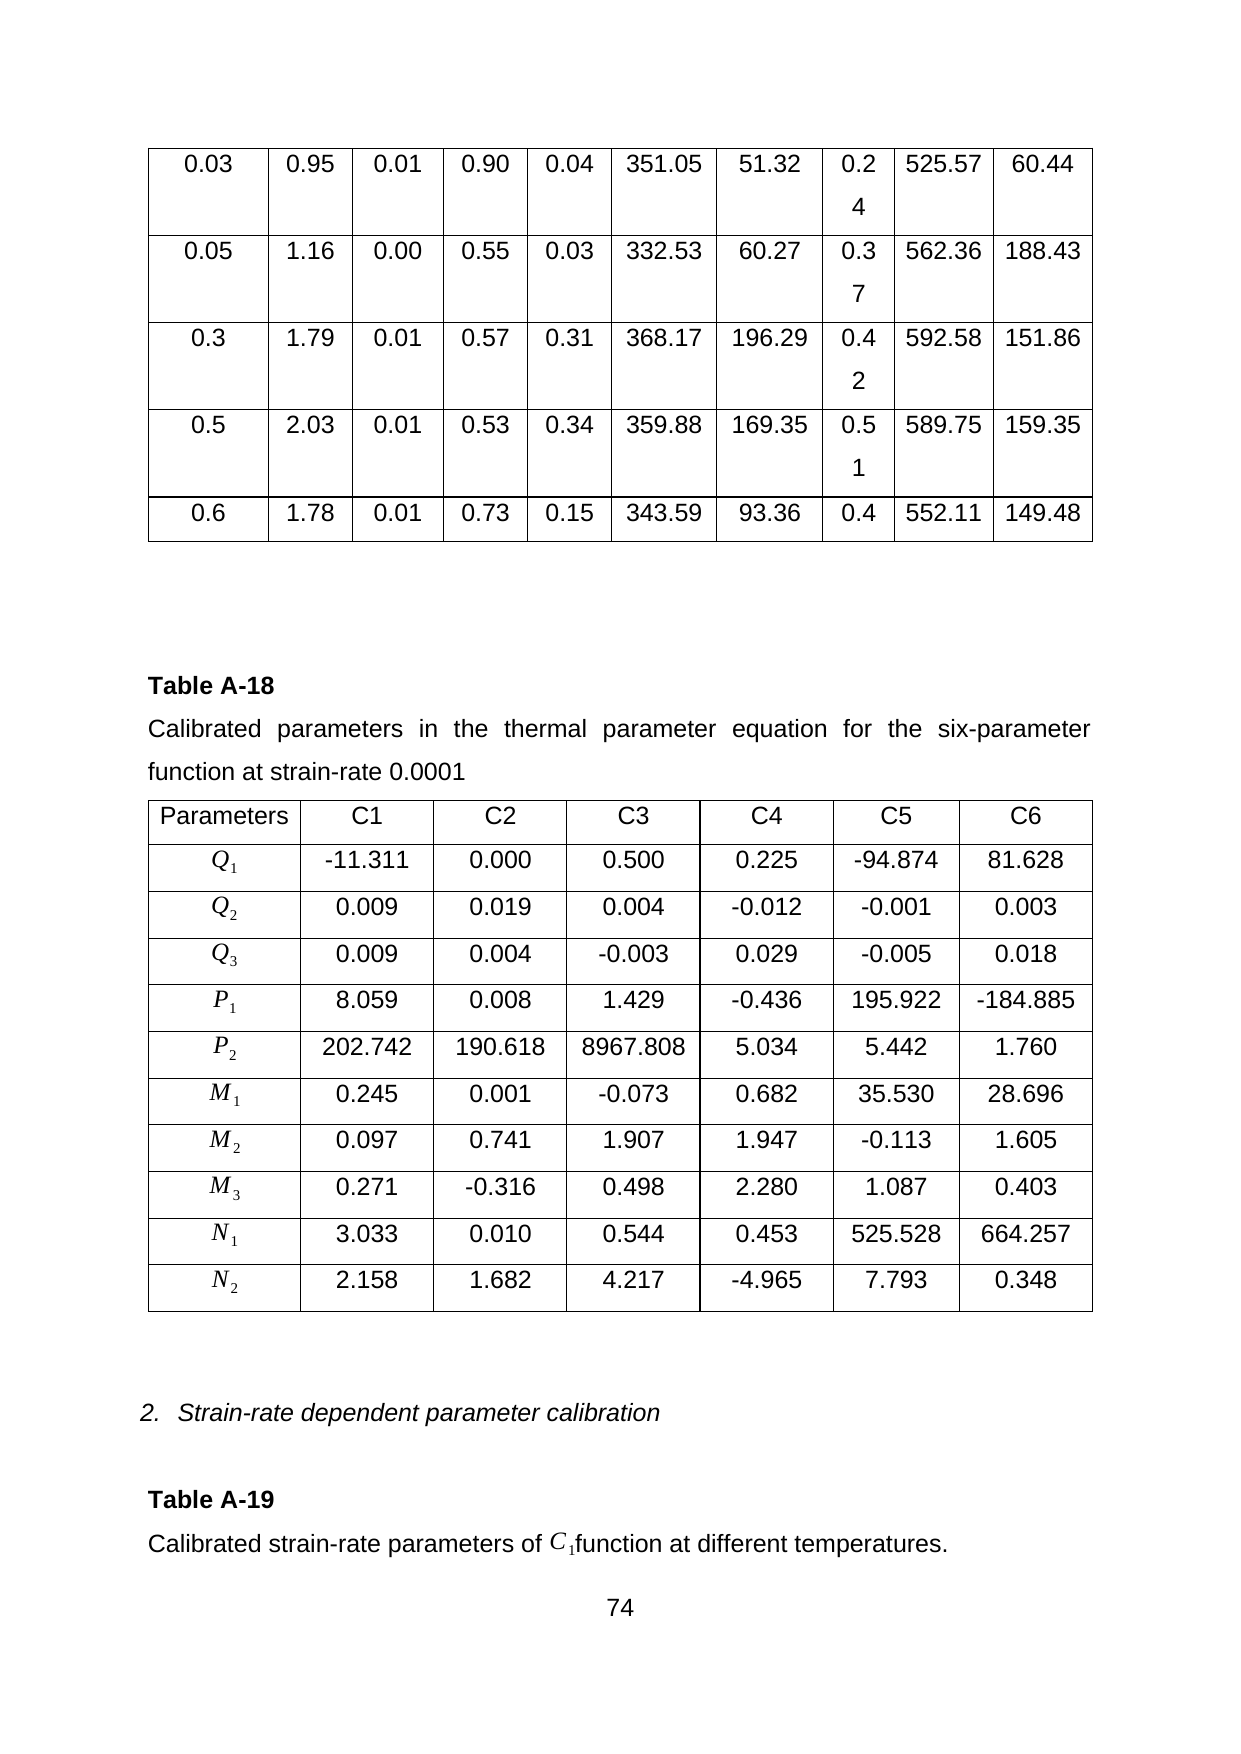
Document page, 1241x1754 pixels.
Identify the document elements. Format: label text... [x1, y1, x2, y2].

table_cell 1.907 [567, 1125, 699, 1171]
table_cell 0.57 [444, 323, 527, 409]
text Calibrated parameters in the thermal parameter equation for the six-parameter function at strain-rate 0.0001 [148, 714, 1092, 786]
table_cell 525.57 [895, 149, 993, 235]
table_cell 0.01 [353, 149, 443, 235]
table_cell 0.018 [960, 939, 1092, 984]
table_cell 1.605 [960, 1125, 1092, 1171]
table_cell 0.500 [567, 845, 699, 891]
table_cell 151.86 [994, 323, 1092, 409]
table_cell 8967.808 [567, 1032, 699, 1078]
table_cell 1.087 [834, 1172, 959, 1218]
table_cell 0.271 [301, 1172, 433, 1218]
table_cell 368.17 [612, 323, 716, 409]
table_cell -0.073 [567, 1079, 699, 1124]
text Calibrated strain-rate parameters of function at different temperatures. [148, 1528, 1092, 1559]
table_cell 202.742 [301, 1032, 433, 1078]
table_cell 2.03 [269, 410, 352, 496]
table_cell 159.35 [994, 410, 1092, 496]
table_cell 51.32 [717, 149, 822, 235]
table_cell [149, 892, 300, 938]
table_cell 35.530 [834, 1079, 959, 1124]
table_cell 0.544 [567, 1219, 699, 1264]
table_cell 4.217 [567, 1265, 699, 1311]
table_cell 664.257 [960, 1219, 1092, 1264]
table_cell 60.27 [717, 236, 822, 322]
table_cell 0.53 [444, 410, 527, 496]
table_cell 0.403 [960, 1172, 1092, 1218]
table_cell 0.34 [528, 410, 611, 496]
table_cell 589.75 [895, 410, 993, 496]
table_cell 0.498 [567, 1172, 699, 1218]
table_cell -0.003 [567, 939, 699, 984]
table_cell 0.3 [149, 323, 268, 409]
table_cell 0.05 [149, 236, 268, 322]
table_header C6 [960, 801, 1092, 844]
table_cell 188.43 [994, 236, 1092, 322]
table_cell 5.034 [701, 1032, 833, 1078]
table_header Parameters [149, 801, 300, 844]
table_cell 562.36 [895, 236, 993, 322]
table_cell 0.03 [149, 149, 268, 235]
table_cell 0.51 [823, 410, 894, 496]
table_cell 169.35 [717, 410, 822, 496]
list Strain-rate dependent parameter calibration [140, 1398, 1092, 1427]
table_cell 0.009 [301, 939, 433, 984]
table_cell 0.000 [434, 845, 566, 891]
table_cell 0.4 [823, 498, 894, 541]
table_header C3 [567, 801, 699, 844]
table_cell [149, 1079, 300, 1124]
table_cell [149, 985, 300, 1031]
table_cell -184.885 [960, 985, 1092, 1031]
table_cell 0.55 [444, 236, 527, 322]
table_cell 2.280 [701, 1172, 833, 1218]
table_cell -94.874 [834, 845, 959, 891]
table_cell 343.59 [612, 498, 716, 541]
table_cell 8.059 [301, 985, 433, 1031]
table_cell -0.012 [701, 892, 833, 938]
table_cell 0.31 [528, 323, 611, 409]
table_cell 149.48 [994, 498, 1092, 541]
table_cell 0.5 [149, 410, 268, 496]
table_cell [149, 845, 300, 891]
table_cell [149, 1125, 300, 1171]
table_cell -4.965 [701, 1265, 833, 1311]
table_cell 0.019 [434, 892, 566, 938]
table_cell 60.44 [994, 149, 1092, 235]
table_cell 196.29 [717, 323, 822, 409]
table_cell 0.37 [823, 236, 894, 322]
table_cell 0.24 [823, 149, 894, 235]
table_cell 592.58 [895, 323, 993, 409]
table_cell -0.316 [434, 1172, 566, 1218]
table_cell 0.01 [353, 323, 443, 409]
table_cell 0.097 [301, 1125, 433, 1171]
table_cell 0.348 [960, 1265, 1092, 1311]
table_cell 195.922 [834, 985, 959, 1031]
table_cell 81.628 [960, 845, 1092, 891]
table_cell [149, 1219, 300, 1264]
table_cell 0.010 [434, 1219, 566, 1264]
table_cell -11.311 [301, 845, 433, 891]
table_cell 1.79 [269, 323, 352, 409]
table_cell 0.245 [301, 1079, 433, 1124]
table_cell 0.225 [701, 845, 833, 891]
table_header C1 [301, 801, 433, 844]
table_cell 359.88 [612, 410, 716, 496]
table_cell [149, 939, 300, 984]
table_cell 0.029 [701, 939, 833, 984]
table_cell 0.95 [269, 149, 352, 235]
table_cell 0.004 [567, 892, 699, 938]
table_cell 0.15 [528, 498, 611, 541]
table_cell 190.618 [434, 1032, 566, 1078]
table_cell 0.004 [434, 939, 566, 984]
table_cell 28.696 [960, 1079, 1092, 1124]
table_cell 0.01 [353, 410, 443, 496]
table_header C4 [701, 801, 833, 844]
table_header C5 [834, 801, 959, 844]
table_cell [149, 1032, 300, 1078]
table_cell 1.947 [701, 1125, 833, 1171]
table_cell 0.03 [528, 236, 611, 322]
table_cell 93.36 [717, 498, 822, 541]
table_cell 2.158 [301, 1265, 433, 1311]
table_cell [149, 1265, 300, 1311]
table_cell 0.003 [960, 892, 1092, 938]
table_cell -0.001 [834, 892, 959, 938]
table_cell 1.760 [960, 1032, 1092, 1078]
table_cell 0.6 [149, 498, 268, 541]
table_cell 0.682 [701, 1079, 833, 1124]
table_cell 552.11 [895, 498, 993, 541]
table_cell 0.90 [444, 149, 527, 235]
table_cell 351.05 [612, 149, 716, 235]
table_cell 0.008 [434, 985, 566, 1031]
table_cell 0.00 [353, 236, 443, 322]
table_cell 0.04 [528, 149, 611, 235]
table_cell 0.001 [434, 1079, 566, 1124]
table_cell 332.53 [612, 236, 716, 322]
table_cell 1.429 [567, 985, 699, 1031]
table_cell 0.453 [701, 1219, 833, 1264]
table_cell 3.033 [301, 1219, 433, 1264]
table_cell 5.442 [834, 1032, 959, 1078]
table_cell 0.42 [823, 323, 894, 409]
table_cell 0.01 [353, 498, 443, 541]
table_cell -0.005 [834, 939, 959, 984]
table_cell -0.113 [834, 1125, 959, 1171]
table_cell 0.73 [444, 498, 527, 541]
table_cell 7.793 [834, 1265, 959, 1311]
table_cell [149, 1172, 300, 1218]
table_cell 1.16 [269, 236, 352, 322]
table_cell 1.682 [434, 1265, 566, 1311]
table_cell 525.528 [834, 1219, 959, 1264]
table_header C2 [434, 801, 566, 844]
table_cell 0.009 [301, 892, 433, 938]
table_cell -0.436 [701, 985, 833, 1031]
table_cell 1.78 [269, 498, 352, 541]
table_cell 0.741 [434, 1125, 566, 1171]
